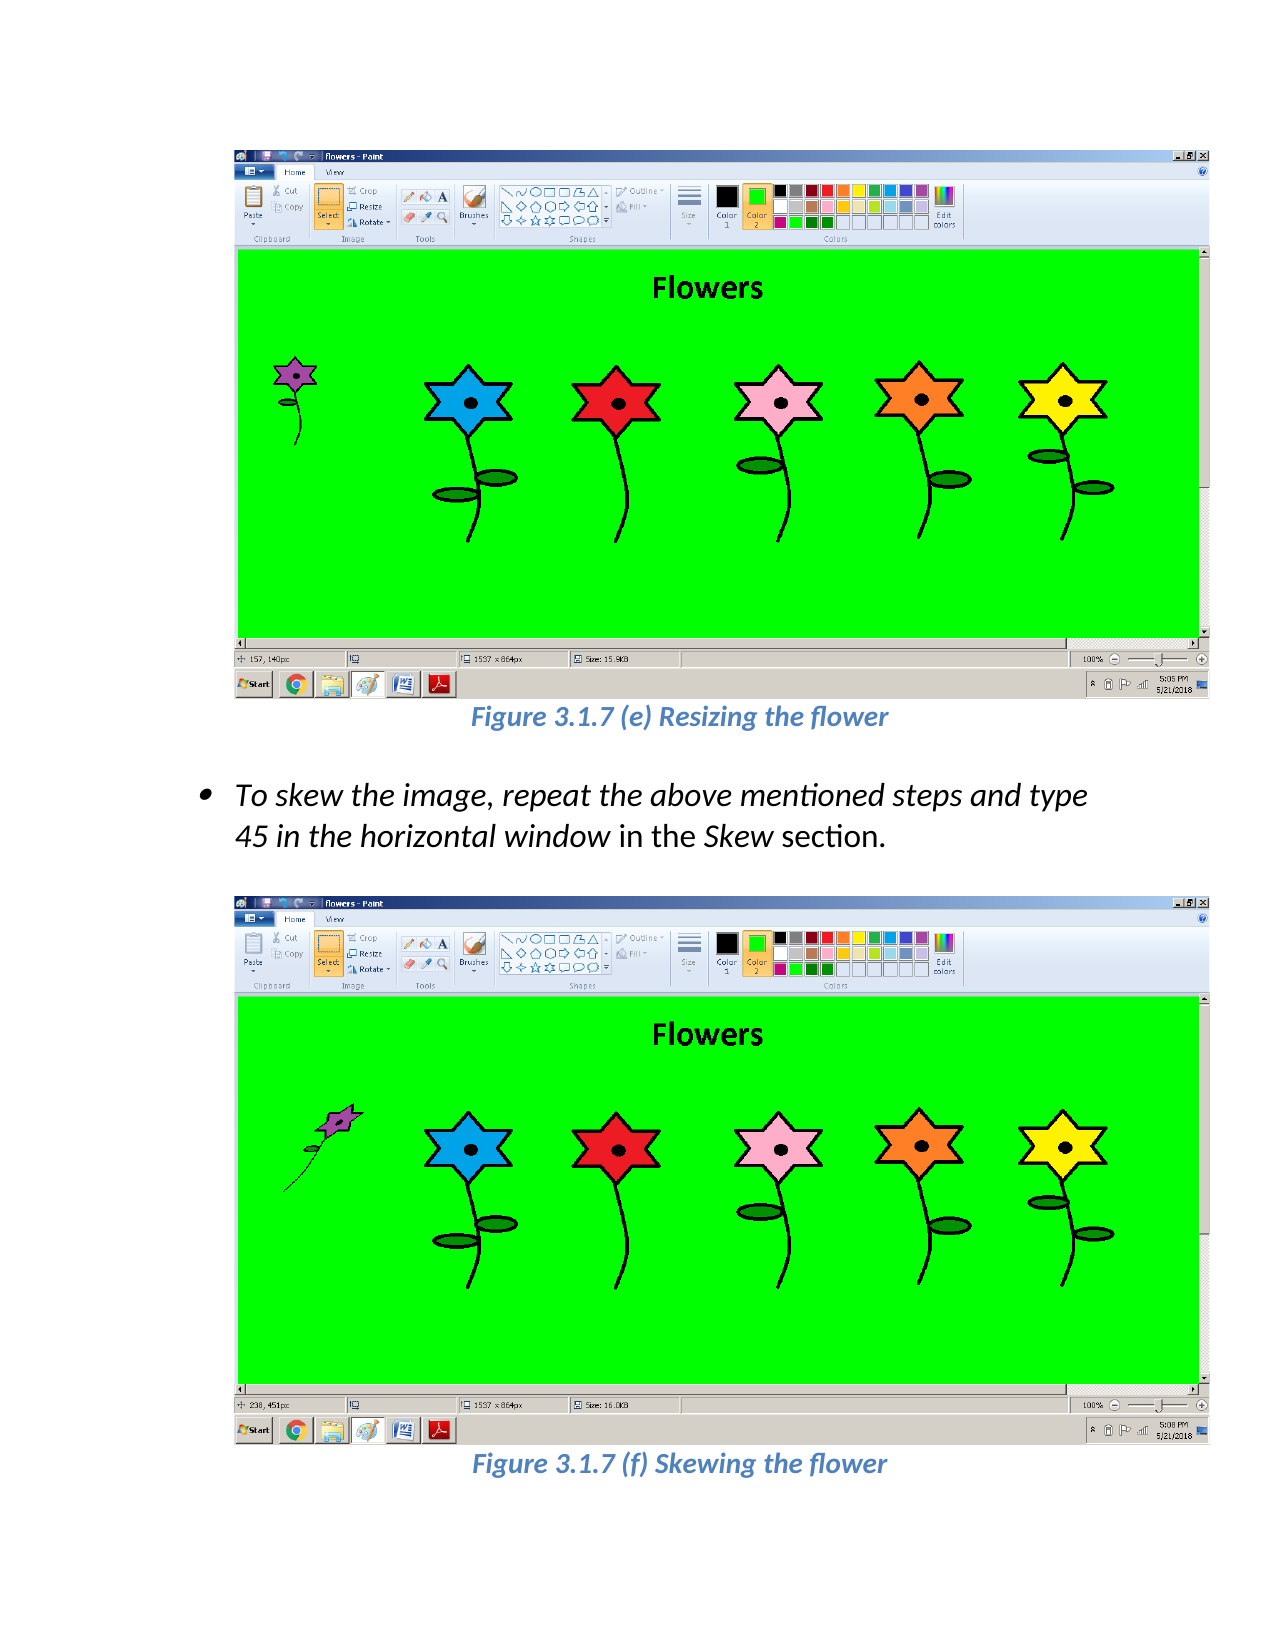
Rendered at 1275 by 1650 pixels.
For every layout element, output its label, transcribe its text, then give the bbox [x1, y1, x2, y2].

list To skew the image, repeat the above mentioned steps and type 45 in the horizontal window in the Skew section. [197, 774, 1125, 856]
list Figure 3.1.7 (e) Resizing the flower [234, 699, 1125, 734]
list Figure 3.1.7 (f) Skewing the flower [234, 1445, 1125, 1480]
picture [234, 896, 1210, 1445]
picture [234, 150, 1210, 699]
